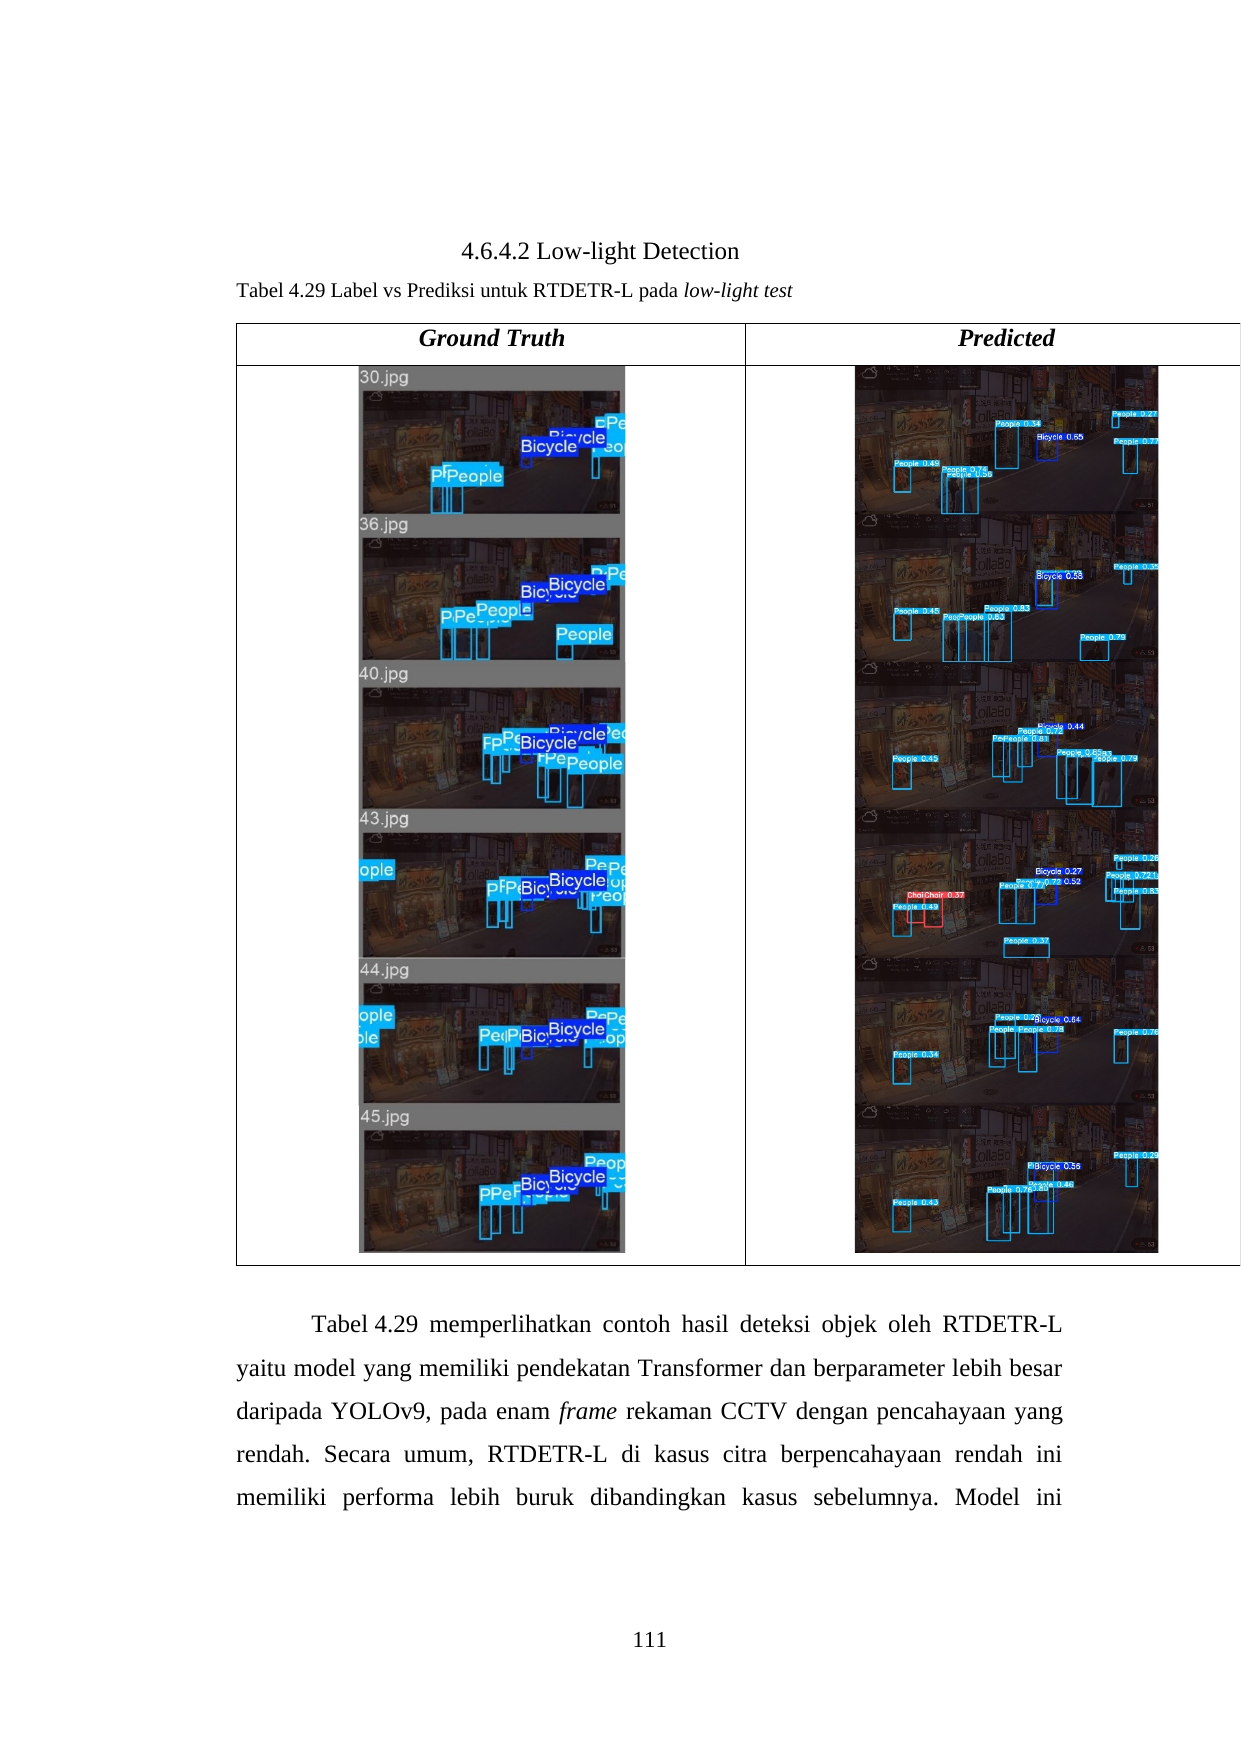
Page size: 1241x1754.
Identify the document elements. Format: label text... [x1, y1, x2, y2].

picture [854, 366, 1159, 1253]
picture [358, 366, 626, 1253]
text Tabel 4.29 Label vs Prediksi untuk RTDETR-L pada low-light test [236, 277, 1063, 302]
picture [615, 1184, 626, 1188]
subtitle 4.6.4.2 Low-light Detection [386, 236, 1063, 265]
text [236, 1309, 1063, 1511]
table_header Ground Truth [237, 324, 745, 365]
table_cell [237, 366, 745, 1265]
table_cell [746, 366, 1240, 1265]
table_header Predicted [746, 324, 1240, 365]
